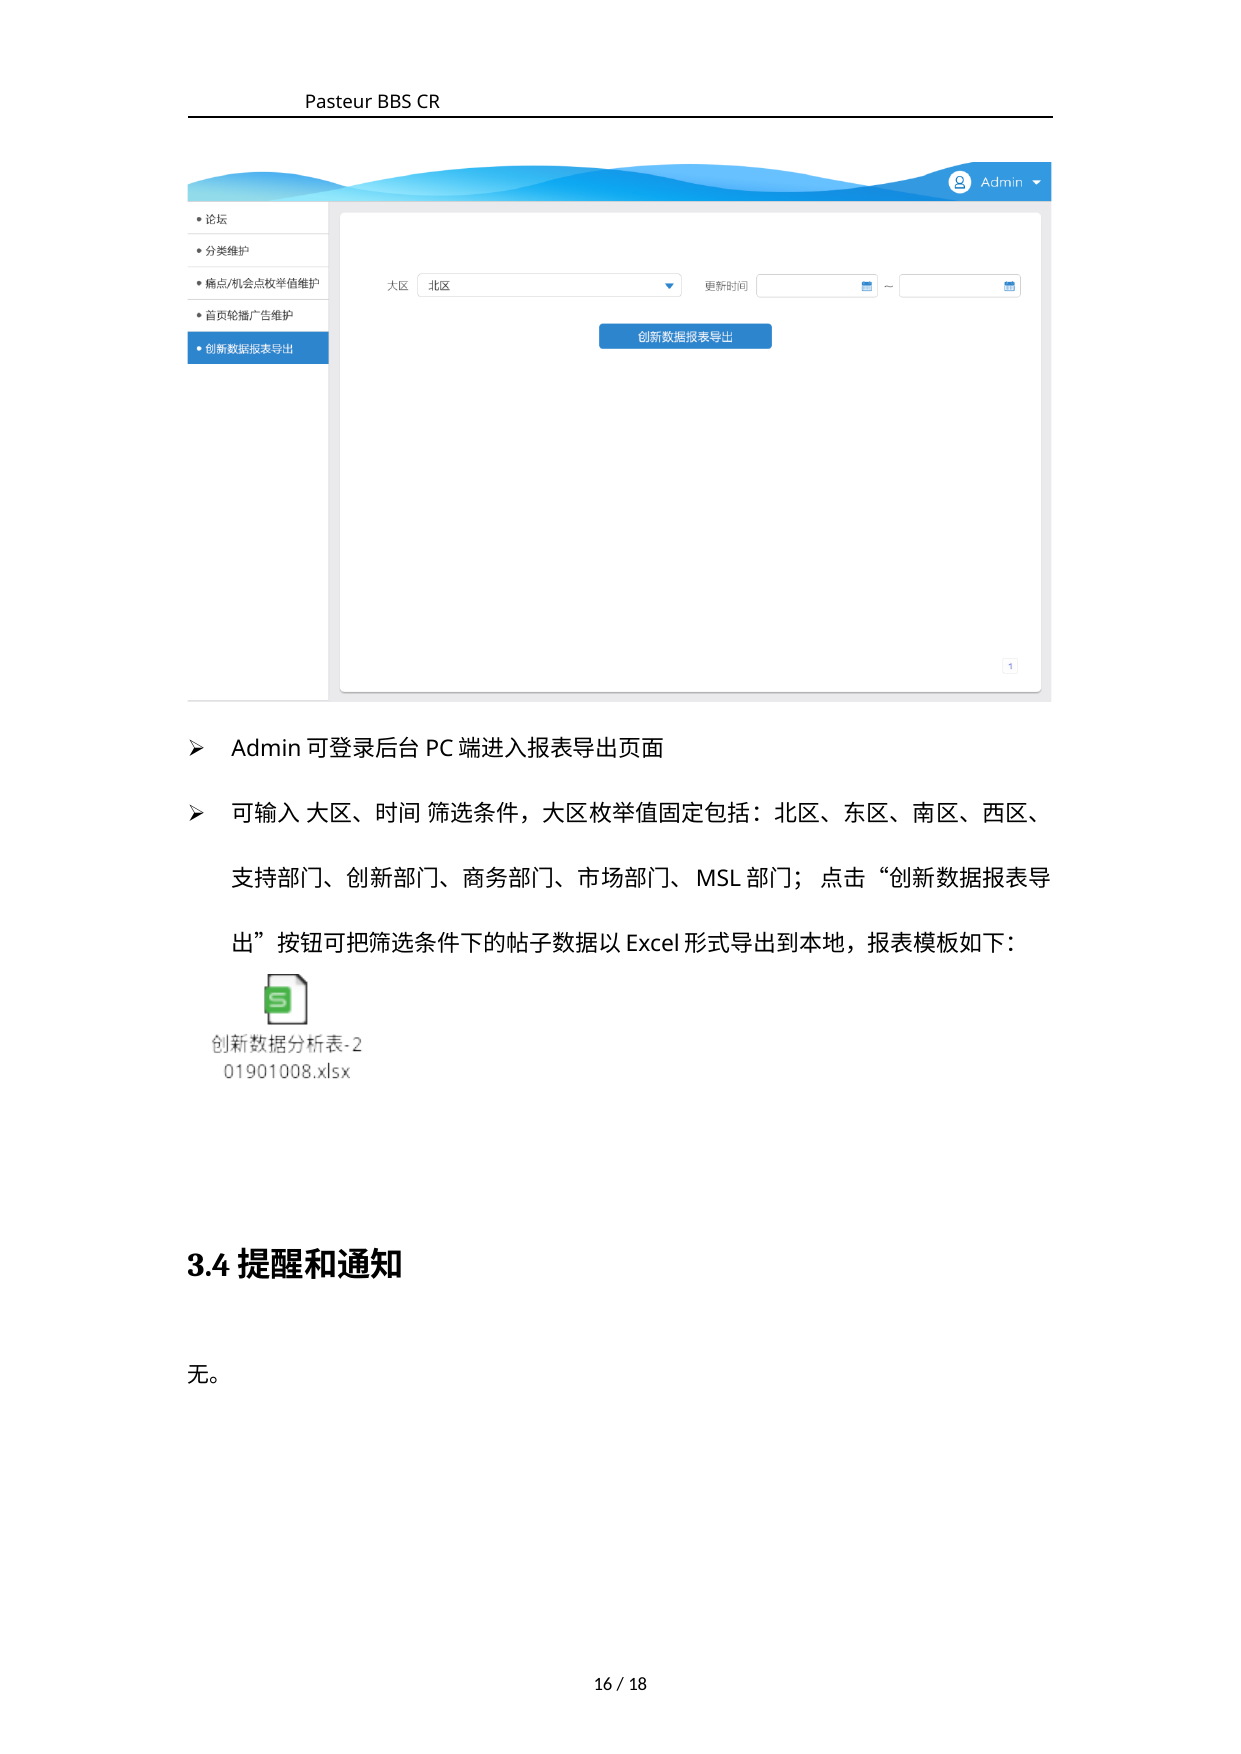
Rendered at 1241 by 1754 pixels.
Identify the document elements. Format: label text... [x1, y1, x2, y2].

list Admin可登录后台PC端进入报表导出页面 [187, 714, 1053, 779]
list 可输入 大区、时间 筛选条件，大区枚举值固定包括：北区、东区、南区、西区、支持部门、创新部门、商务部门、市场部门、MSL部门； 点击“创新数据报表导出”按钮可把筛选条件下的帖子数据以Excel形式导出到本地，报表模板如下： [187, 779, 1053, 974]
text 无。 [187, 1356, 1053, 1389]
picture [187, 162, 1052, 702]
subtitle 3.4提醒和通知 [187, 1229, 1053, 1294]
